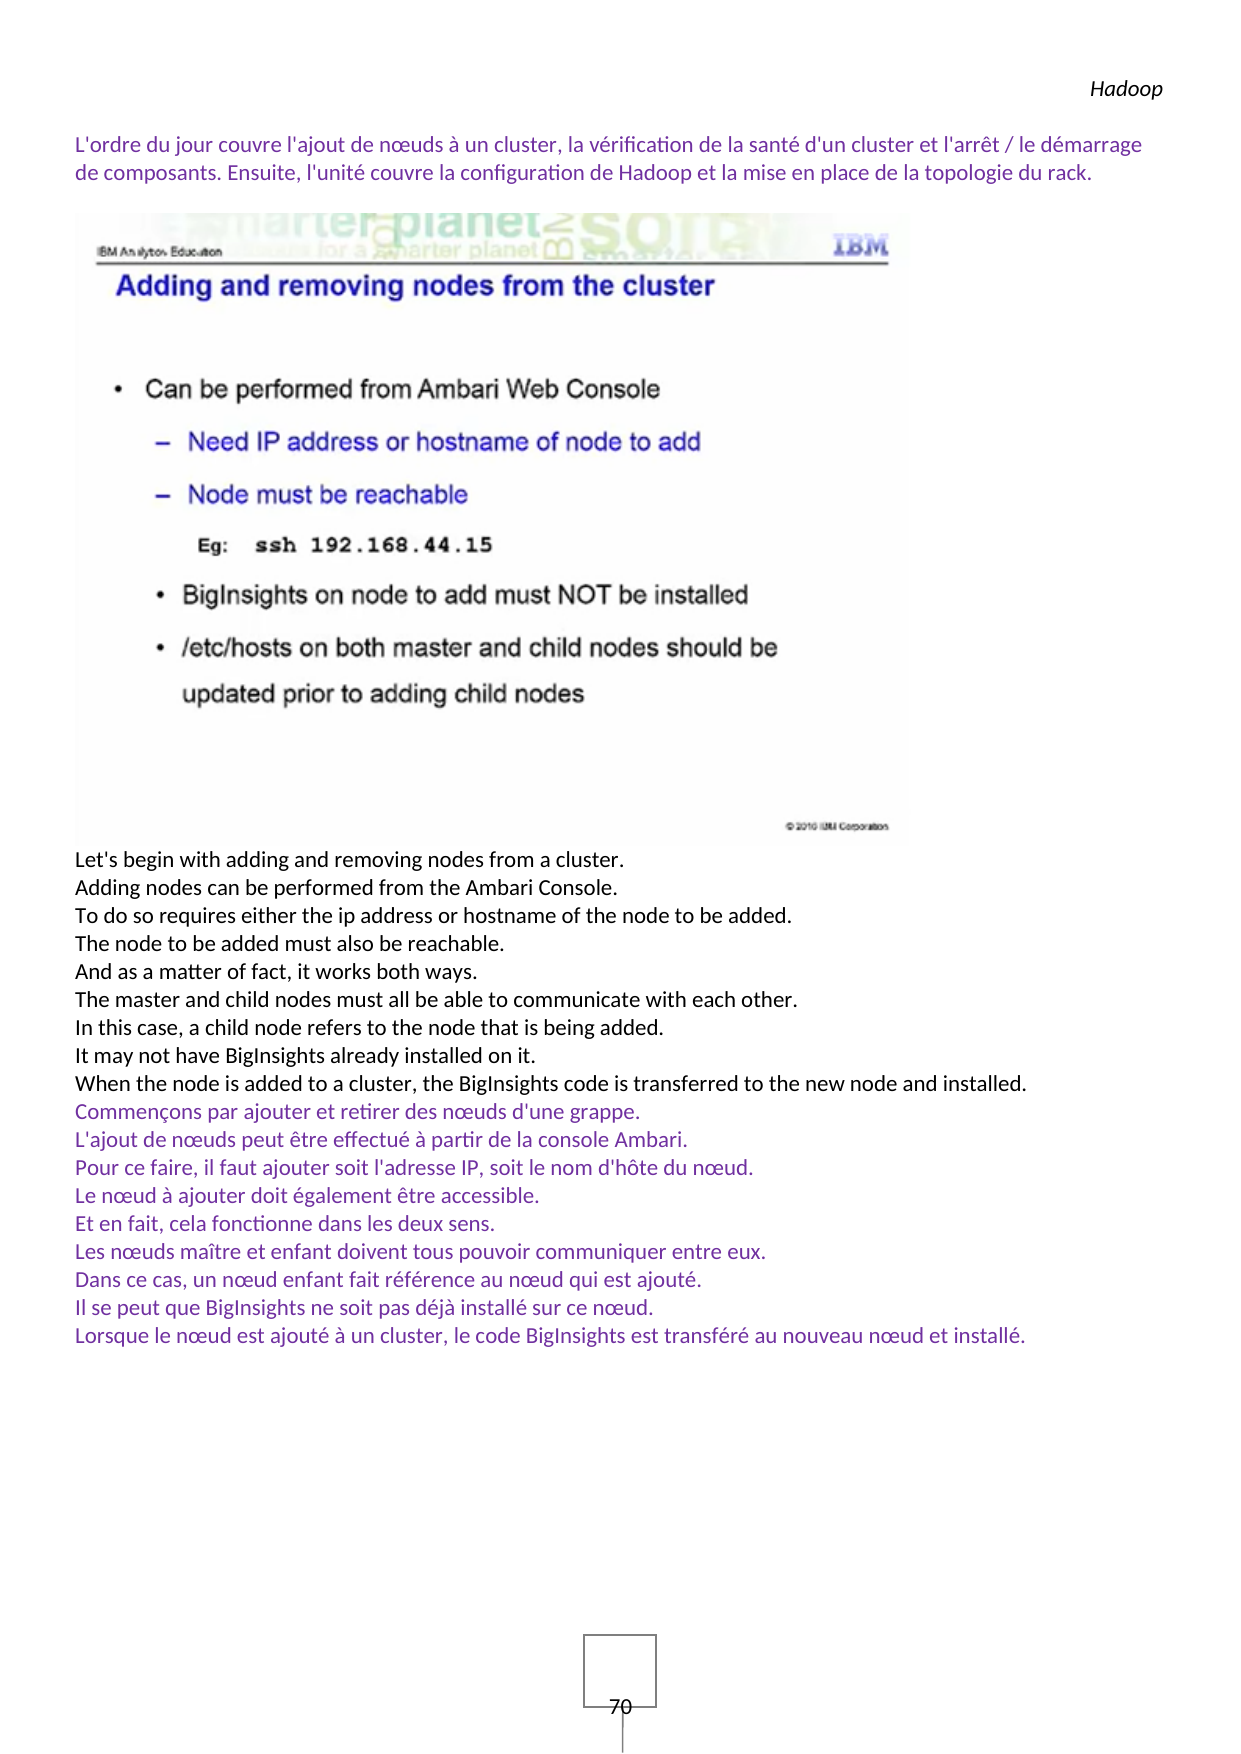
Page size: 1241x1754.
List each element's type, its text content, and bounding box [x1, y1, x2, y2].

text Commençons par ajouter et retirer des nœuds d'une grappe. [75, 1097, 1165, 1125]
text Le nœud à ajouter doit également être accessible. [75, 1181, 1165, 1209]
text The master and child nodes must all be able to communicate with each other. [75, 985, 1165, 1013]
text L'ajout de nœuds peut être effectué à partir de la console Ambari. [75, 1125, 1165, 1153]
text Il se peut que BigInsights ne soit pas déjà installé sur ce nœud. [75, 1293, 1165, 1322]
text L'ordre du jour couvre l'ajout de nœuds à un cluster, la vérification de la santé d'un cluster et l'arrêt / le démarrage de composants. Ensuite, l'unité couvre la configuration de Hadoop et la mise en place de la topologie du rack. [75, 130, 1165, 186]
text And as a matter of fact, it works both ways. [75, 957, 1165, 985]
text In this case, a child node refers to the node that is being added. [75, 1013, 1165, 1041]
text The node to be added must also be reachable. [75, 929, 1165, 957]
text Lorsque le nœud est ajouté à un cluster, le code BigInsights est transféré au nouveau nœud et installé. [75, 1322, 1165, 1349]
text It may not have BigInsights already installed on it. [75, 1041, 1165, 1069]
text Dans ce cas, un nœud enfant fait référence au nœud qui est ajouté. [75, 1266, 1165, 1293]
text Let's begin with adding and removing nodes from a cluster. [75, 845, 1165, 873]
text To do so requires either the ip address or hostname of the node to be added. [75, 901, 1165, 929]
picture [75, 213, 912, 846]
text Pour ce faire, il faut ajouter soit l'adresse IP, soit le nom d'hôte du nœud. [75, 1153, 1165, 1181]
text Et en fait, cela fonctionne dans les deux sens. [75, 1209, 1165, 1237]
text When the node is added to a cluster, the BigInsights code is transferred to the new node and installed. [75, 1069, 1165, 1097]
text Adding nodes can be performed from the Ambari Console. [75, 873, 1165, 901]
text Les nœuds maître et enfant doivent tous pouvoir communiquer entre eux. [75, 1237, 1165, 1266]
